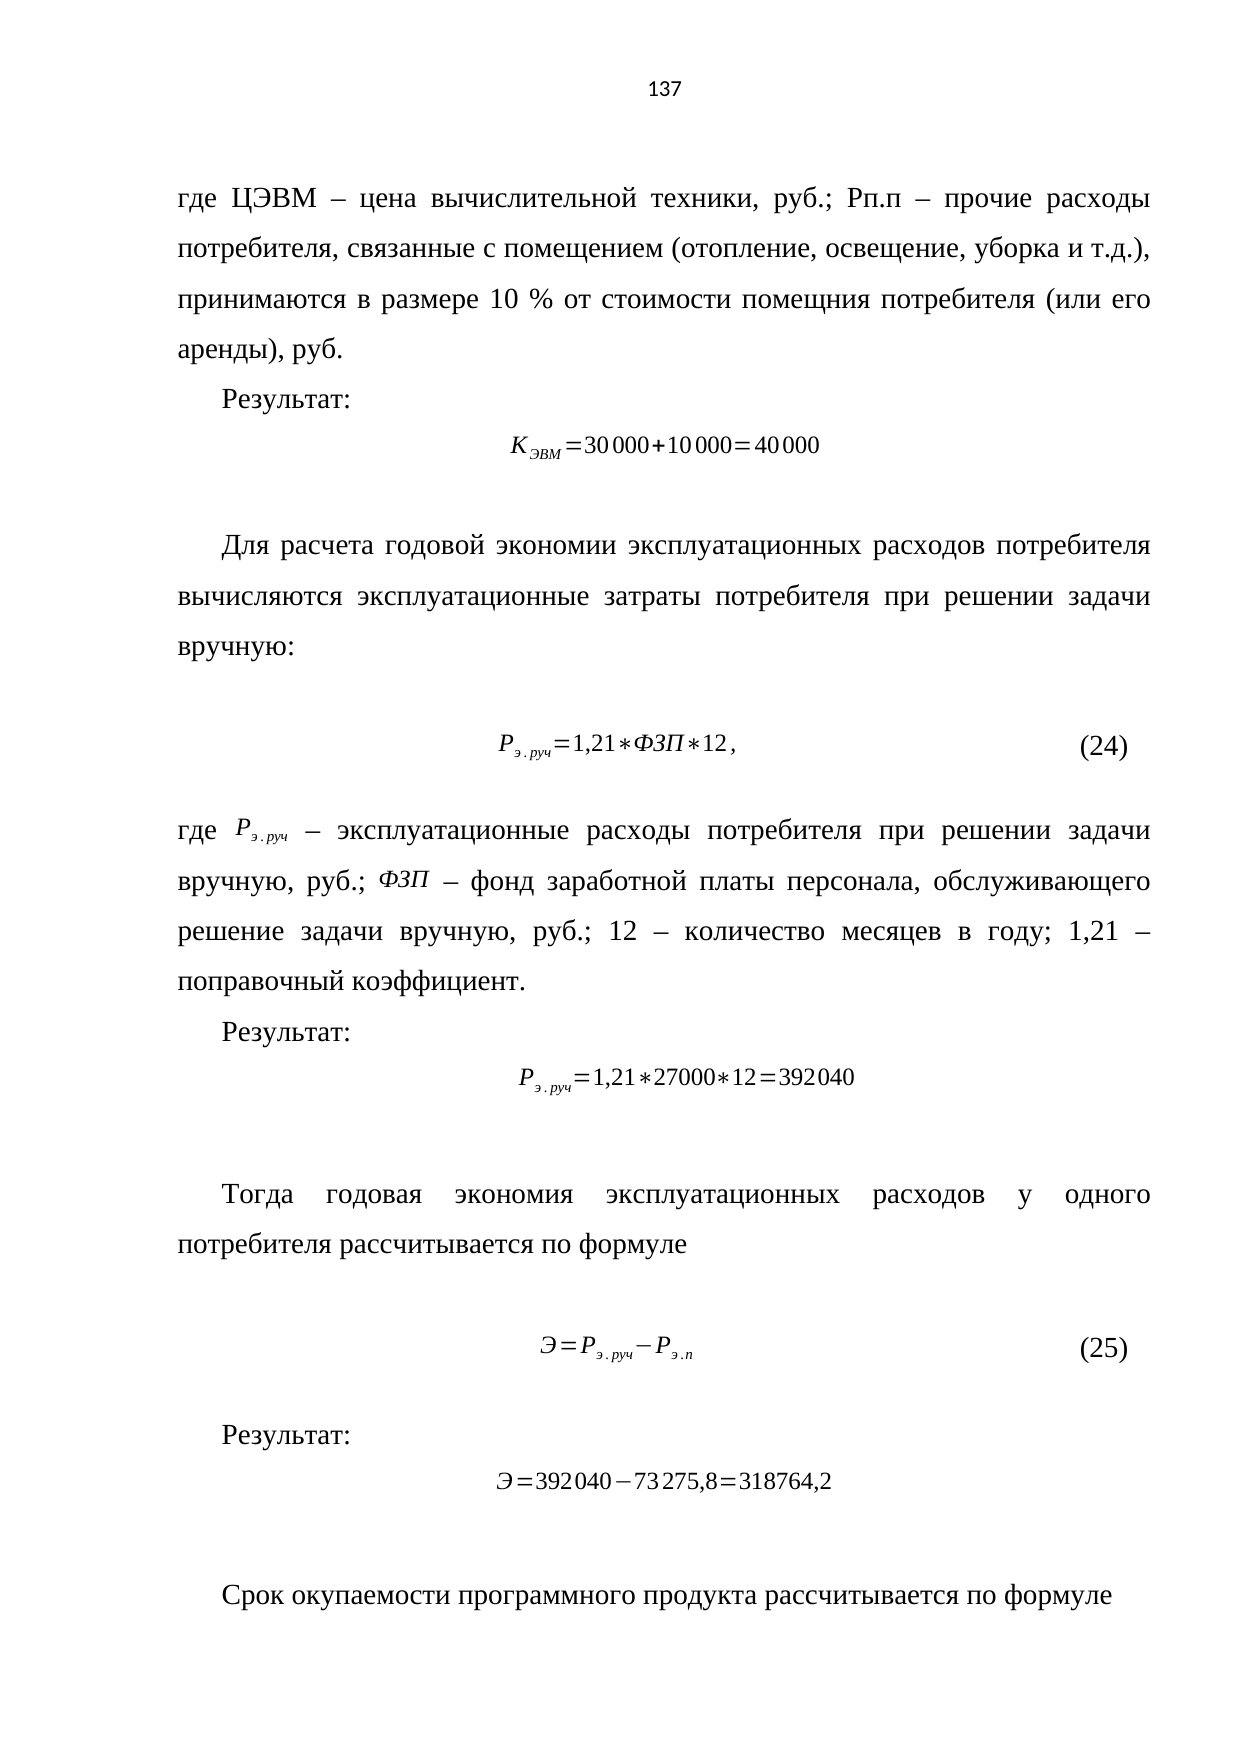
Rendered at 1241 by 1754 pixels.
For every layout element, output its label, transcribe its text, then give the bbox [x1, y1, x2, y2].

text Результат: [177, 381, 1152, 415]
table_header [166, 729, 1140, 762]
text Для расчета годовой экономии эксплуатационных расходов потребителя вычисляются эксплуатационные затраты потребителя при решении задачи вручную: [177, 527, 1152, 661]
text Результат: [177, 1417, 1152, 1451]
text где – эксплуатационные расходы потребителя при решении задачи вручную, руб.; – фонд заработной платы персонала, обслуживающего решение задачи вручную, руб.; 12 – количество месяцев в году; 1,21 – поправочный коэффициент. [177, 812, 1152, 997]
text Срок окупаемости программного продукта рассчитывается по формуле [177, 1577, 1152, 1610]
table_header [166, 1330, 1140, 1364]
text где ЦЭВМ – цена вычислительной техники, руб.; Рп.п – прочие расходы потребителя, связанные с помещением (отопление, освещение, уборка и т.д.), принимаются в размере 10 % от стоимости помещния потребителя (или его аренды), руб. [177, 180, 1152, 364]
text Результат: [177, 1014, 1152, 1047]
text Тогда годовая экономия эксплуатационных расходов у одного потребителя рассчитывается по формуле [177, 1176, 1152, 1260]
